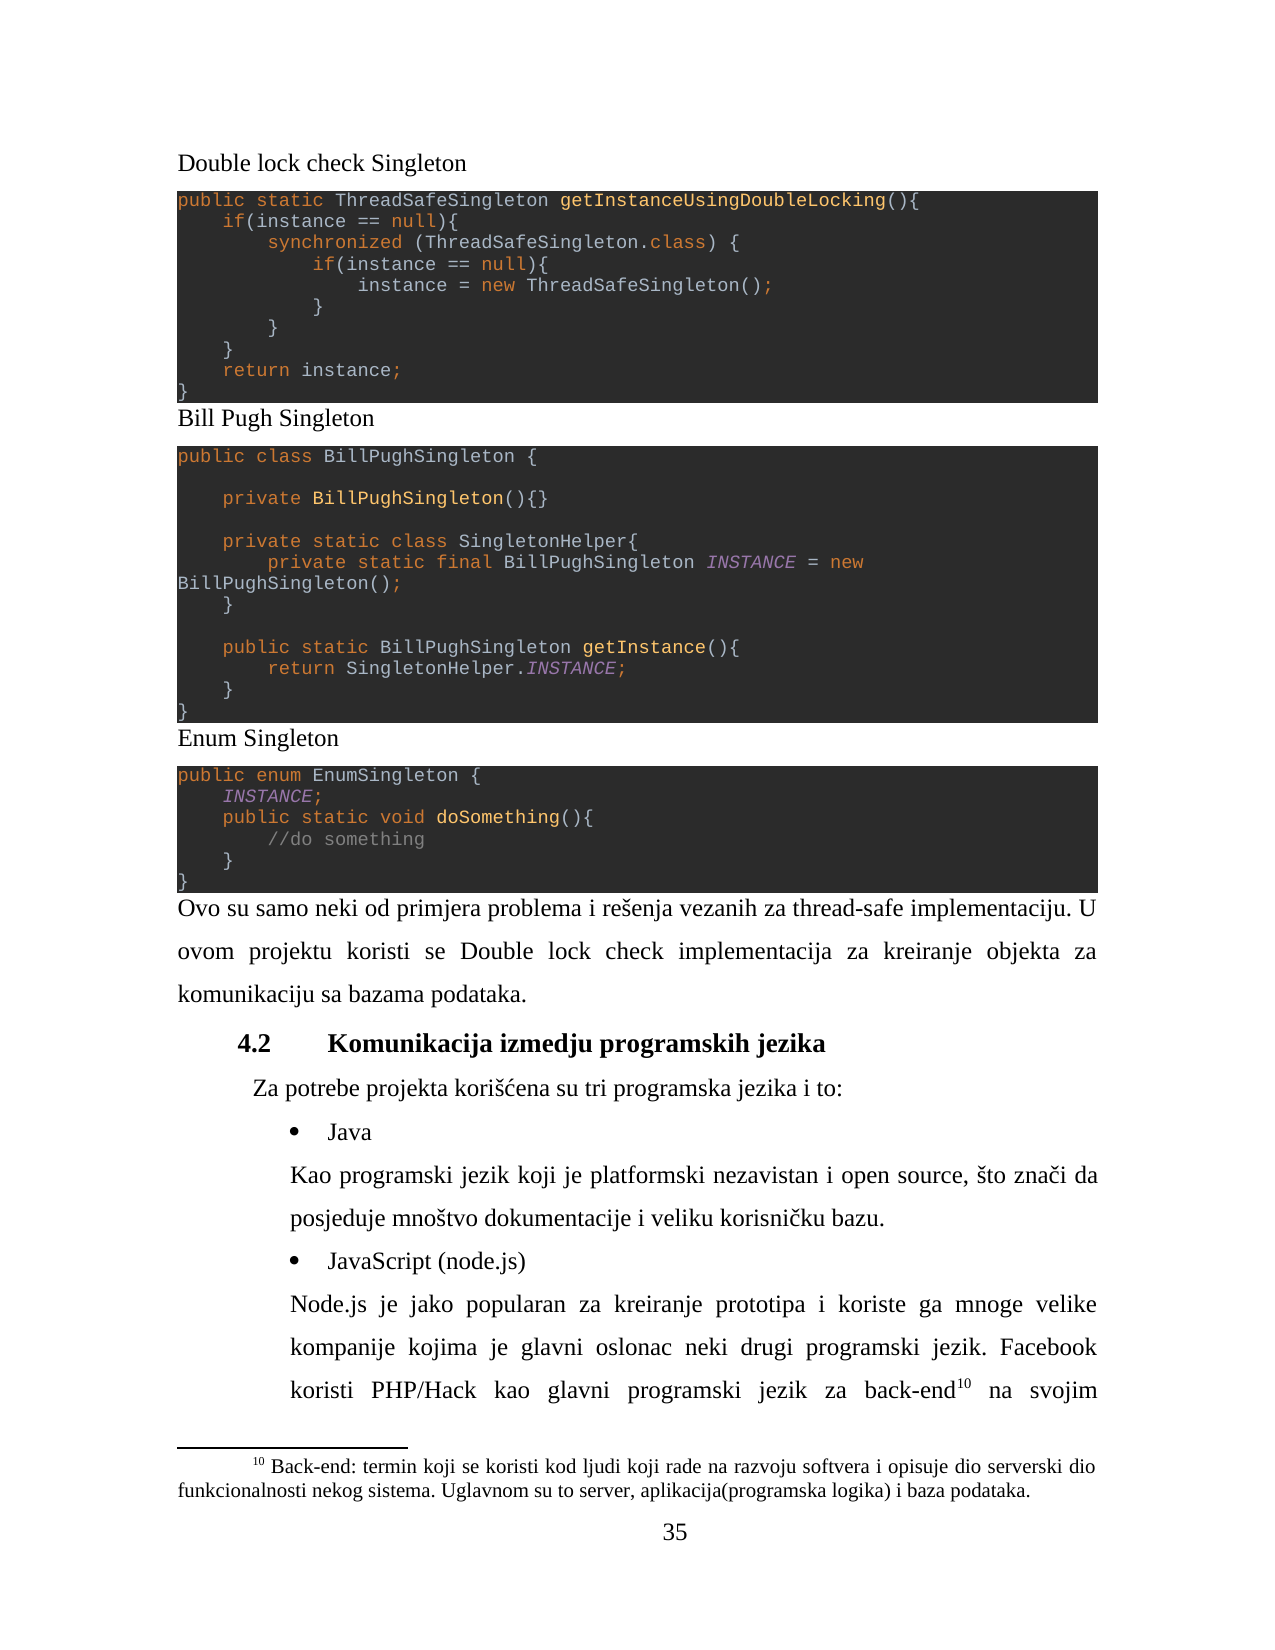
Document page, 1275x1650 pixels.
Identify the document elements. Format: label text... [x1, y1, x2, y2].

text Kao programski jezik koji je platformski nezavistan i open source, što znači da posjeduje mnoštvo dokumentacije i veliku korisničku bazu. [290, 1160, 1098, 1232]
text public enum EnumSingleton { INSTANCE; public static void doSomething(){ //do something } } [177, 766, 1098, 893]
subtitle Komunikacija izmedju programskih jezika [237, 1027, 1098, 1058]
list JavaScript (node.js) [290, 1246, 1098, 1275]
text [290, 1289, 1098, 1404]
text Bill Pugh Singleton [177, 403, 1098, 432]
text public class BillPughSingleton { private BillPughSingleton(){} private static class SingletonHelper{ private static final BillPughSingleton INSTANCE = new BillPughSingleton(); } public static BillPughSingleton getInstance(){ return SingletonHelper.INSTANCE; } } [177, 446, 1098, 723]
text Enum Singleton [177, 723, 1098, 751]
list Java [290, 1117, 1098, 1145]
text Double lock check Singleton [177, 148, 1098, 176]
text public static ThreadSafeSingleton getInstanceUsingDoubleLocking(){ if(instance == null){ synchronized (ThreadSafeSingleton.class) { if(instance == null){ instance = new ThreadSafeSingleton(); } } } return instance; } [177, 191, 1098, 403]
text Za potrebe projekta korišćena su tri programska jezika i to: [177, 1073, 1098, 1102]
text Ovo su samo neki od primjera problema i rešenja vezanih za thread-safe implementaciju. U ovom projektu koristi se Double lock check implementacija za kreiranje objekta za komunikaciju sa bazama podataka. [177, 893, 1098, 1008]
